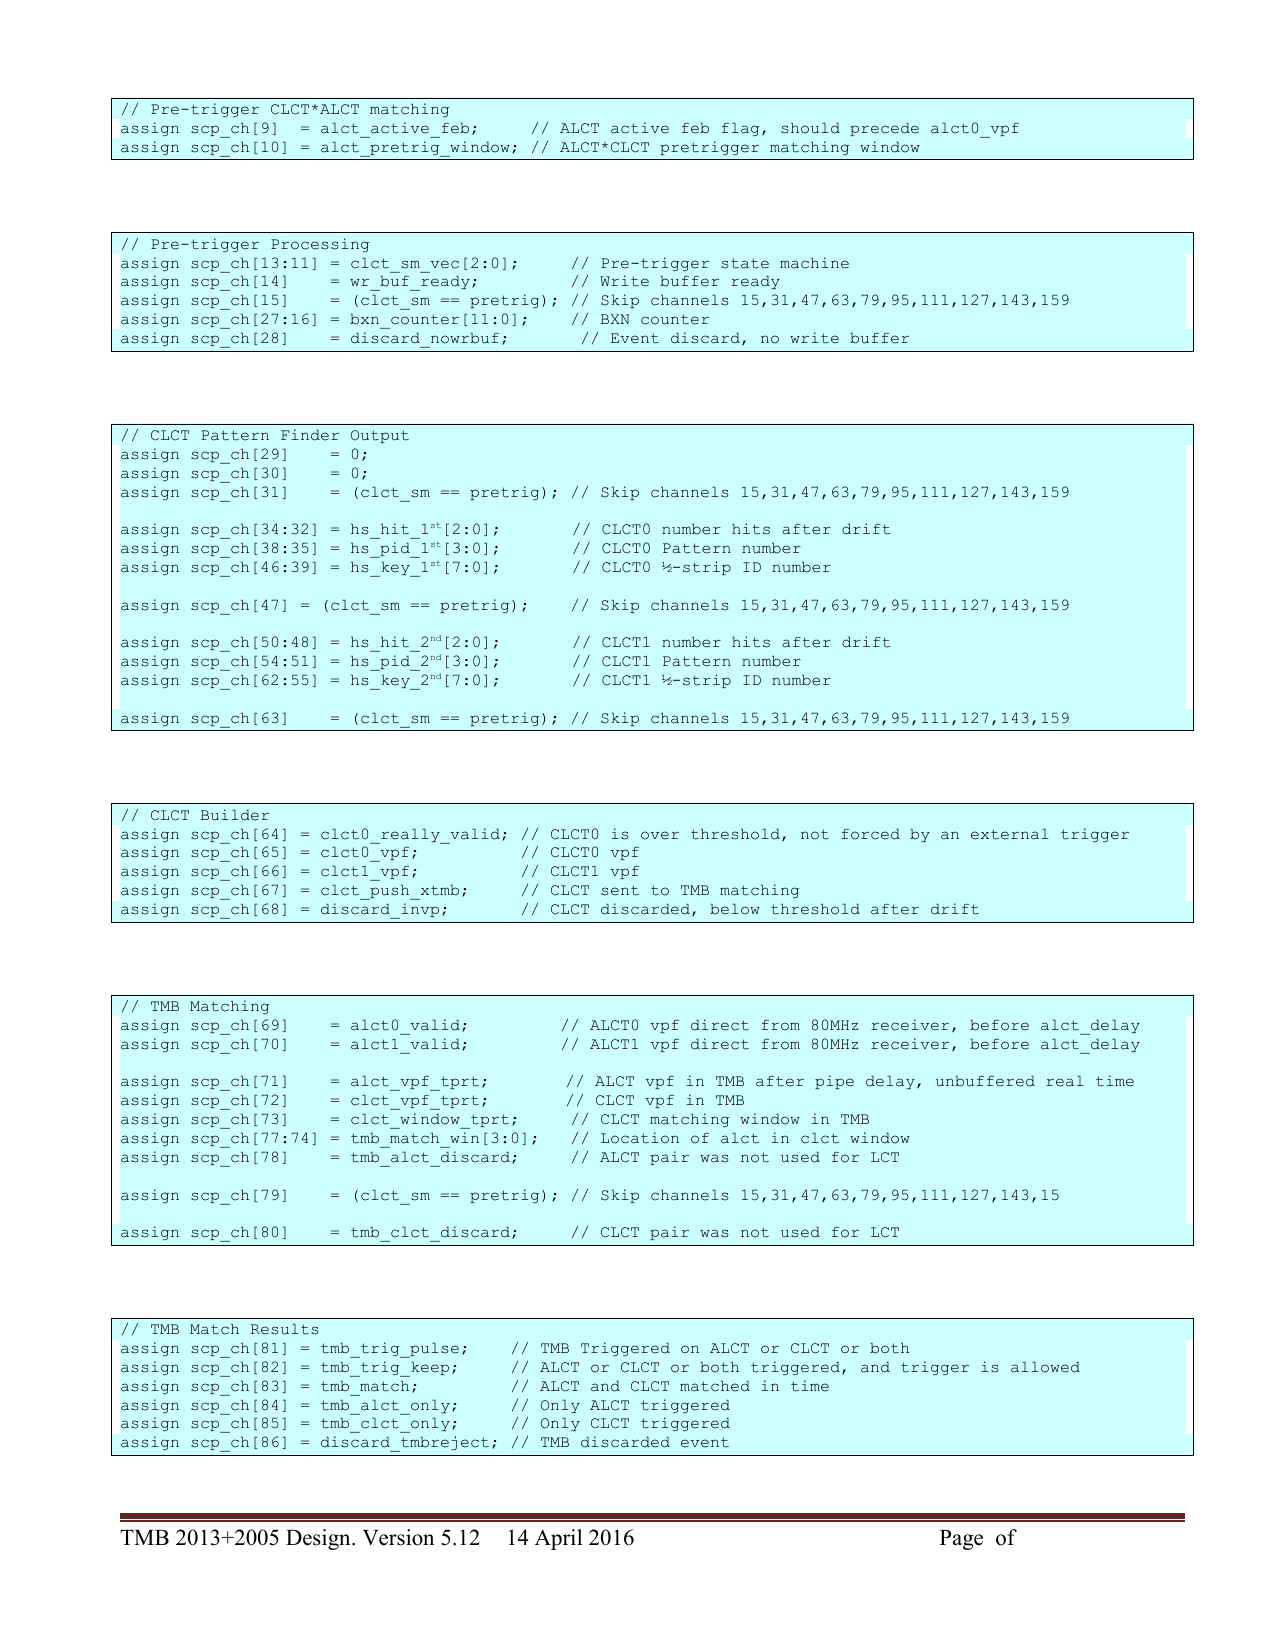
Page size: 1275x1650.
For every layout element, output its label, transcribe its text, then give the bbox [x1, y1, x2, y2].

text assign scp_ch[78] = tmb_alct_discard; // ALCT pair was not used for LCT [120, 1148, 1185, 1167]
text assign scp_ch[81] = tmb_trig_pulse; // TMB Triggered on ALCT or CLCT or both [120, 1340, 1185, 1358]
text assign scp_ch[84] = tmb_alct_only; // Only ALCT triggered [120, 1396, 1185, 1415]
text assign scp_ch[83] = tmb_match; // ALCT and CLCT matched in time [120, 1377, 1185, 1396]
text assign scp_ch[47] = (clct_sm == pretrig); // Skip channels 15,31,47,63,79,95,111,127,143,159 [120, 596, 1185, 615]
text assign scp_ch[54:51] = hs_pid_2nd[3:0]; // CLCT1 Pattern number [120, 653, 1185, 672]
text assign scp_ch[66] = clct1_vpf; // CLCT1 vpf [120, 863, 1185, 882]
text assign scp_ch[28] = discard_nowrbuf; // Event discard, no write buffer [112, 326, 1193, 351]
text // CLCT Builder [112, 804, 1193, 825]
text assign scp_ch[15] = (clct_sm == pretrig); // Skip channels 15,31,47,63,79,95,111,127,143,159 [120, 292, 1185, 311]
text assign scp_ch[79] = (clct_sm == pretrig); // Skip channels 15,31,47,63,79,95,111,127,143,15 [120, 1186, 1185, 1205]
text // CLCT Pattern Finder Output [112, 425, 1193, 445]
text assign scp_ch[69] = alct0_valid; // ALCT0 vpf direct from 80MHz receiver, before alct_delay [120, 1016, 1185, 1035]
text assign scp_ch[34:32] = hs_hit_1st[2:0]; // CLCT0 number hits after drift [120, 521, 1185, 540]
text assign scp_ch[72] = clct_vpf_tprt; // CLCT vpf in TMB [120, 1092, 1185, 1111]
text assign scp_ch[65] = clct0_vpf; // CLCT0 vpf [120, 844, 1185, 863]
text assign scp_ch[85] = tmb_clct_only; // Only CLCT triggered [120, 1415, 1185, 1431]
text assign scp_ch[67] = clct_push_xtmb; // CLCT sent to TMB matching [120, 882, 1185, 897]
text assign scp_ch[10] = alct_pretrig_window; // ALCT*CLCT pretrigger matching window [112, 135, 1193, 159]
text // Pre-trigger CLCT*ALCT matching [112, 99, 1193, 119]
text assign scp_ch[80] = tmb_clct_discard; // CLCT pair was not used for LCT [112, 1221, 1193, 1245]
text assign scp_ch[9] = alct_active_feb; // ALCT active feb flag, should precede alct0_vpf [120, 119, 1185, 135]
text assign scp_ch[82] = tmb_trig_keep; // ALCT or CLCT or both triggered, and trigger is allowed [120, 1358, 1185, 1377]
text assign scp_ch[77:74] = tmb_match_win[3:0]; // Location of alct in clct window [120, 1129, 1185, 1148]
text assign scp_ch[30] = 0; [120, 464, 1185, 483]
text // Pre-trigger Processing [112, 233, 1193, 254]
text assign scp_ch[46:39] = hs_key_1st[7:0]; // CLCT0 ½-strip ID number [120, 558, 1185, 577]
text assign scp_ch[13:11] = clct_sm_vec[2:0]; // Pre-trigger state machine [120, 254, 1185, 273]
text assign scp_ch[71] = alct_vpf_tprt; // ALCT vpf in TMB after pipe delay, unbuffered real time [120, 1073, 1185, 1092]
text assign scp_ch[38:35] = hs_pid_1st[3:0]; // CLCT0 Pattern number [120, 540, 1185, 558]
text assign scp_ch[64] = clct0_really_valid; // CLCT0 is over threshold, not forced by an external trigger [120, 825, 1185, 844]
text assign scp_ch[62:55] = hs_key_2nd[7:0]; // CLCT1 ½-strip ID number [120, 672, 1185, 691]
text assign scp_ch[14] = wr_buf_ready; // Write buffer ready [120, 273, 1185, 292]
text assign scp_ch[68] = discard_invp; // CLCT discarded, below threshold after drift [112, 897, 1193, 922]
text assign scp_ch[27:16] = bxn_counter[11:0]; // BXN counter [120, 311, 1185, 326]
text assign scp_ch[31] = (clct_sm == pretrig); // Skip channels 15,31,47,63,79,95,111,127,143,159 [120, 483, 1185, 502]
text // TMB Matching [112, 996, 1193, 1016]
text // TMB Match Results [112, 1319, 1193, 1340]
text assign scp_ch[70] = alct1_valid; // ALCT1 vpf direct from 80MHz receiver, before alct_delay [120, 1035, 1185, 1054]
text assign scp_ch[50:48] = hs_hit_2nd[2:0]; // CLCT1 number hits after drift [120, 634, 1185, 653]
text assign scp_ch[86] = discard_tmbreject; // TMB discarded event [112, 1431, 1193, 1455]
text assign scp_ch[63] = (clct_sm == pretrig); // Skip channels 15,31,47,63,79,95,111,127,143,159 [112, 706, 1193, 730]
text assign scp_ch[73] = clct_window_tprt; // CLCT matching window in TMB [120, 1111, 1185, 1129]
text assign scp_ch[29] = 0; [120, 445, 1185, 464]
